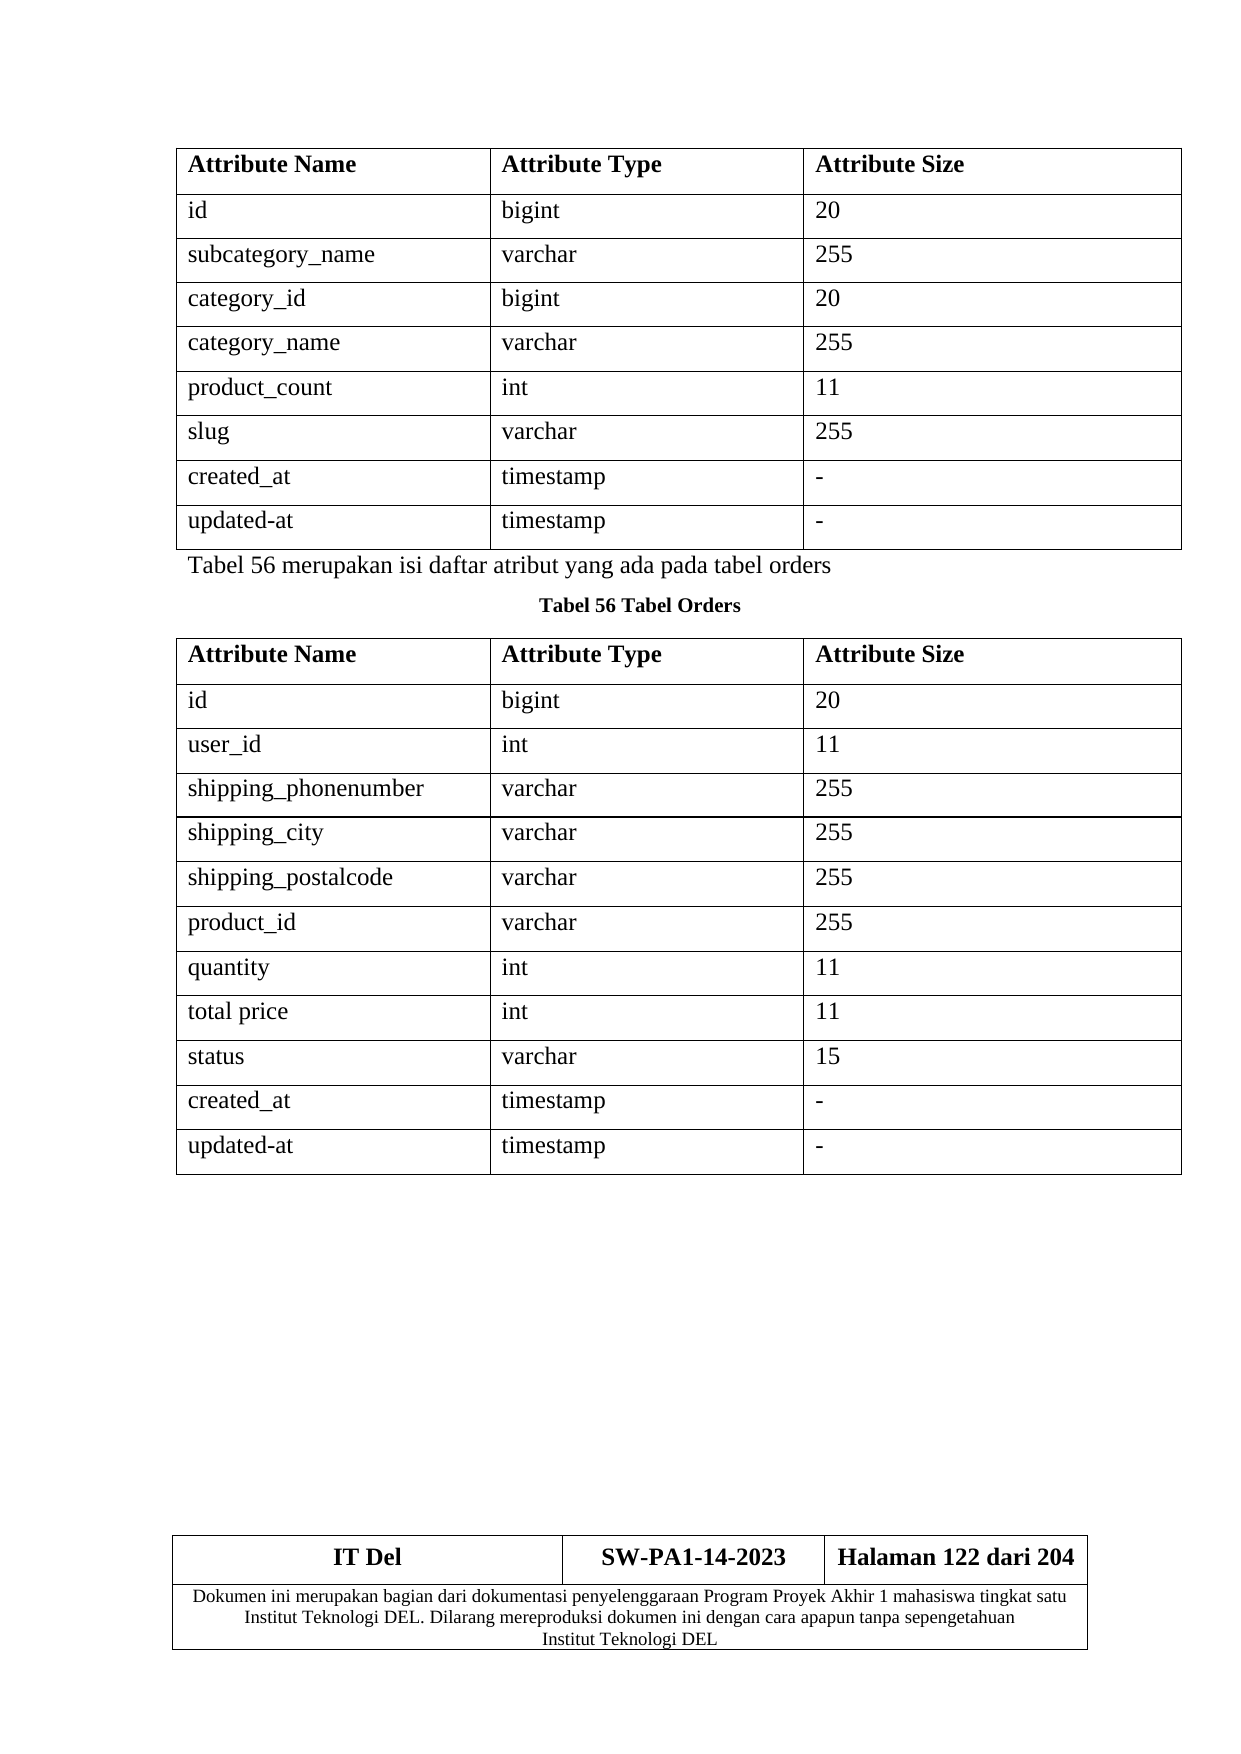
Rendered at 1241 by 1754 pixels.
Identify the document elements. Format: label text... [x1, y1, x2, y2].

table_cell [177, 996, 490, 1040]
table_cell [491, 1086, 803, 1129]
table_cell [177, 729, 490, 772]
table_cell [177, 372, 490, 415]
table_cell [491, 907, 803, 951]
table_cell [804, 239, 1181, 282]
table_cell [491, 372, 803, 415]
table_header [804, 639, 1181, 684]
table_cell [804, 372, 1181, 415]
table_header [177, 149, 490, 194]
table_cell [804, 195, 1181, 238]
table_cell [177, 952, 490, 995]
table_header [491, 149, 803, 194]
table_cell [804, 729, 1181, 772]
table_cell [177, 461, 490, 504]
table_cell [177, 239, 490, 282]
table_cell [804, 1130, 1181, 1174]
text Tabel 56 Tabel Orders [187, 593, 1092, 617]
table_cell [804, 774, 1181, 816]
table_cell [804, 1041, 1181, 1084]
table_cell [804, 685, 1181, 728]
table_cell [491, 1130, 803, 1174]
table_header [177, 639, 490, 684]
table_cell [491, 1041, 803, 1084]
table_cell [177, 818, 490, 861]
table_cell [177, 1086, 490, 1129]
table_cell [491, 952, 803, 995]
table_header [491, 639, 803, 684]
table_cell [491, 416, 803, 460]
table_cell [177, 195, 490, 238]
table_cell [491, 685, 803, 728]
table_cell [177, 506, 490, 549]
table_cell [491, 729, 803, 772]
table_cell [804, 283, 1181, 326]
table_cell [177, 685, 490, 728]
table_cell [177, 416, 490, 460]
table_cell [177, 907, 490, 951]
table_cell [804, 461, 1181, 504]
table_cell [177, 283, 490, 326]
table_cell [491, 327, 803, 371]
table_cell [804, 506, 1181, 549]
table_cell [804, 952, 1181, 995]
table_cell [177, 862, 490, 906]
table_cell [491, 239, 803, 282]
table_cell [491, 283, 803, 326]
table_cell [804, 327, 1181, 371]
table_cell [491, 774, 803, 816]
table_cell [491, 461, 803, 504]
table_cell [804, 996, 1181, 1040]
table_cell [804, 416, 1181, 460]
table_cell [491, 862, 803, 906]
text Tabel 56 merupakan isi daftar atribut yang ada pada tabel orders [187, 550, 1092, 579]
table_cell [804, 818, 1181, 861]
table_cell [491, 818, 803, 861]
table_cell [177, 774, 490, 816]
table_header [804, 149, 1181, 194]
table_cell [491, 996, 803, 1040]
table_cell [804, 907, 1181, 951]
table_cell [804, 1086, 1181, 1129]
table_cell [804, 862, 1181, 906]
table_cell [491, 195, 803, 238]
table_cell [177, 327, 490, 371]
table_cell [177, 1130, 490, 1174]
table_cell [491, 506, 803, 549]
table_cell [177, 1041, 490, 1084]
